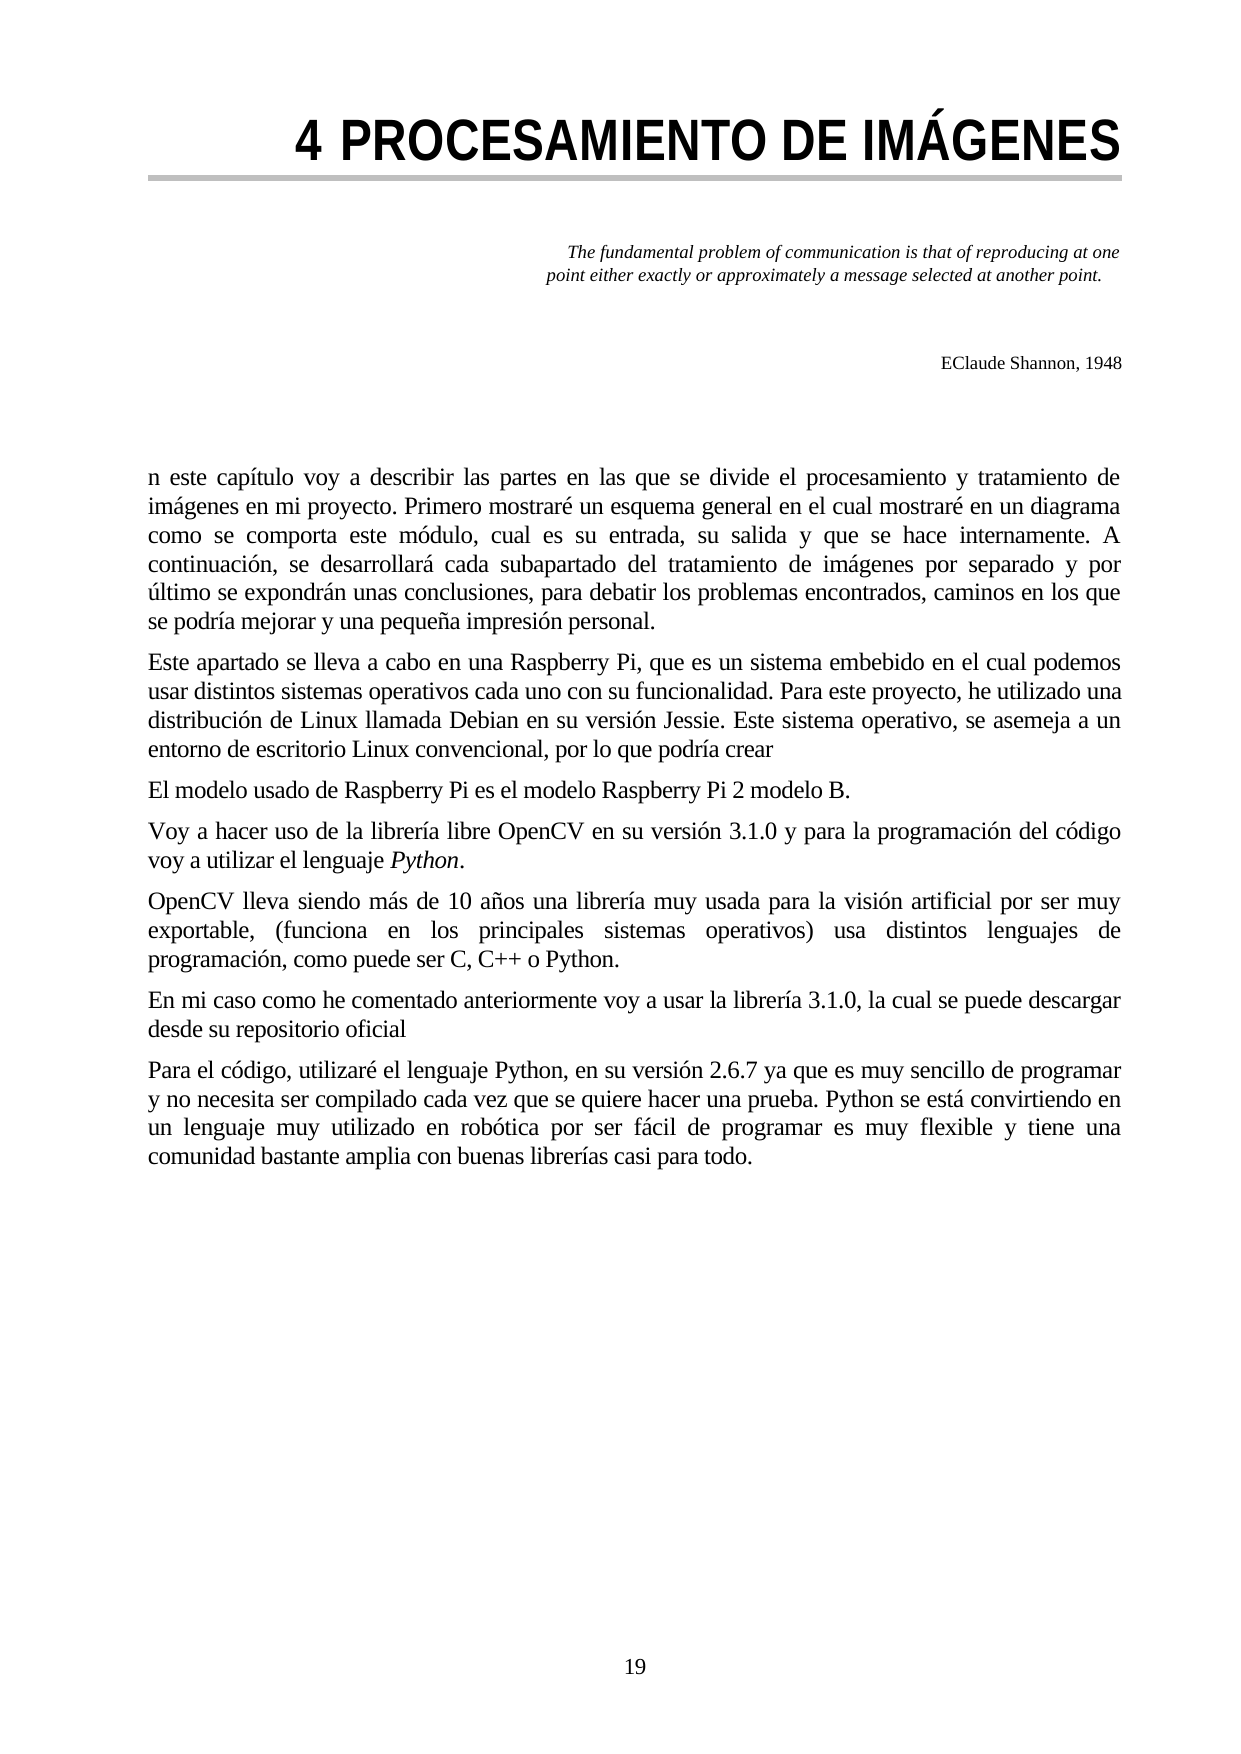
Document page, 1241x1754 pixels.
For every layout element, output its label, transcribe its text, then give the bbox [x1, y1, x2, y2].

text Para el código, utilizaré el lenguaje Python, en su versión 2.6.7 ya que es muy sencillo de programar y no necesita ser compilado cada vez que se quiere hacer una prueba. Python se está convirtiendo en un lenguaje muy utilizado en robótica por ser fácil de programar es muy flexible y tiene una comunidad bastante amplia con buenas librerías casi para todo. [148, 1055, 1122, 1170]
text Este apartado se lleva a cabo en una Raspberry Pi, que es un sistema embebido en el cual podemos usar distintos sistemas operativos cada uno con su funcionalidad. Para este proyecto, he utilizado una distribución de Linux llamada Debian en su versión Jessie. Este sistema operativo, se asemeja a un entorno de escritorio Linux convencional, por lo que podría crear [148, 647, 1122, 762]
text El modelo usado de Raspberry Pi es el modelo Raspberry Pi 2 modelo B. [148, 775, 1122, 804]
text En mi caso como he comentado anteriormente voy a usar la librería 3.1.0, la cual se puede descargar desde su repositorio oficial [148, 985, 1122, 1042]
text Claude Shannon, 1948 [149, 352, 1122, 374]
subtitle PROCESAMIENTO DE IMÁGENES [148, 106, 1122, 175]
text OpenCV lleva siendo más de 10 años una librería muy usada para la visión artificial por ser muy exportable, (funciona en los principales sistemas operativos) usa distintos lenguajes de programación, como puede ser C, C++ o Python. [148, 886, 1122, 972]
text The fundamental problem of communication is that of reproducing at one point either exactly or approximately a message selected at another point. [546, 241, 1122, 285]
text n este capítulo voy a describir las partes en las que se divide el procesamiento y tratamiento de imágenes en mi proyecto. Primero mostraré un esquema general en el cual mostraré en un diagrama como se comporta este módulo, cual es su entrada, su salida y que se hace internamente. A continuación, se desarrollará cada subapartado del tratamiento de imágenes por separado y por último se expondrán unas conclusiones, para debatir los problemas encontrados, caminos en los que se podría mejorar y una pequeña impresión personal. [148, 462, 1122, 635]
text Voy a hacer uso de la librería libre OpenCV en su versión 3.1.0 y para la programación del código voy a utilizar el lenguaje Python. [148, 816, 1122, 874]
